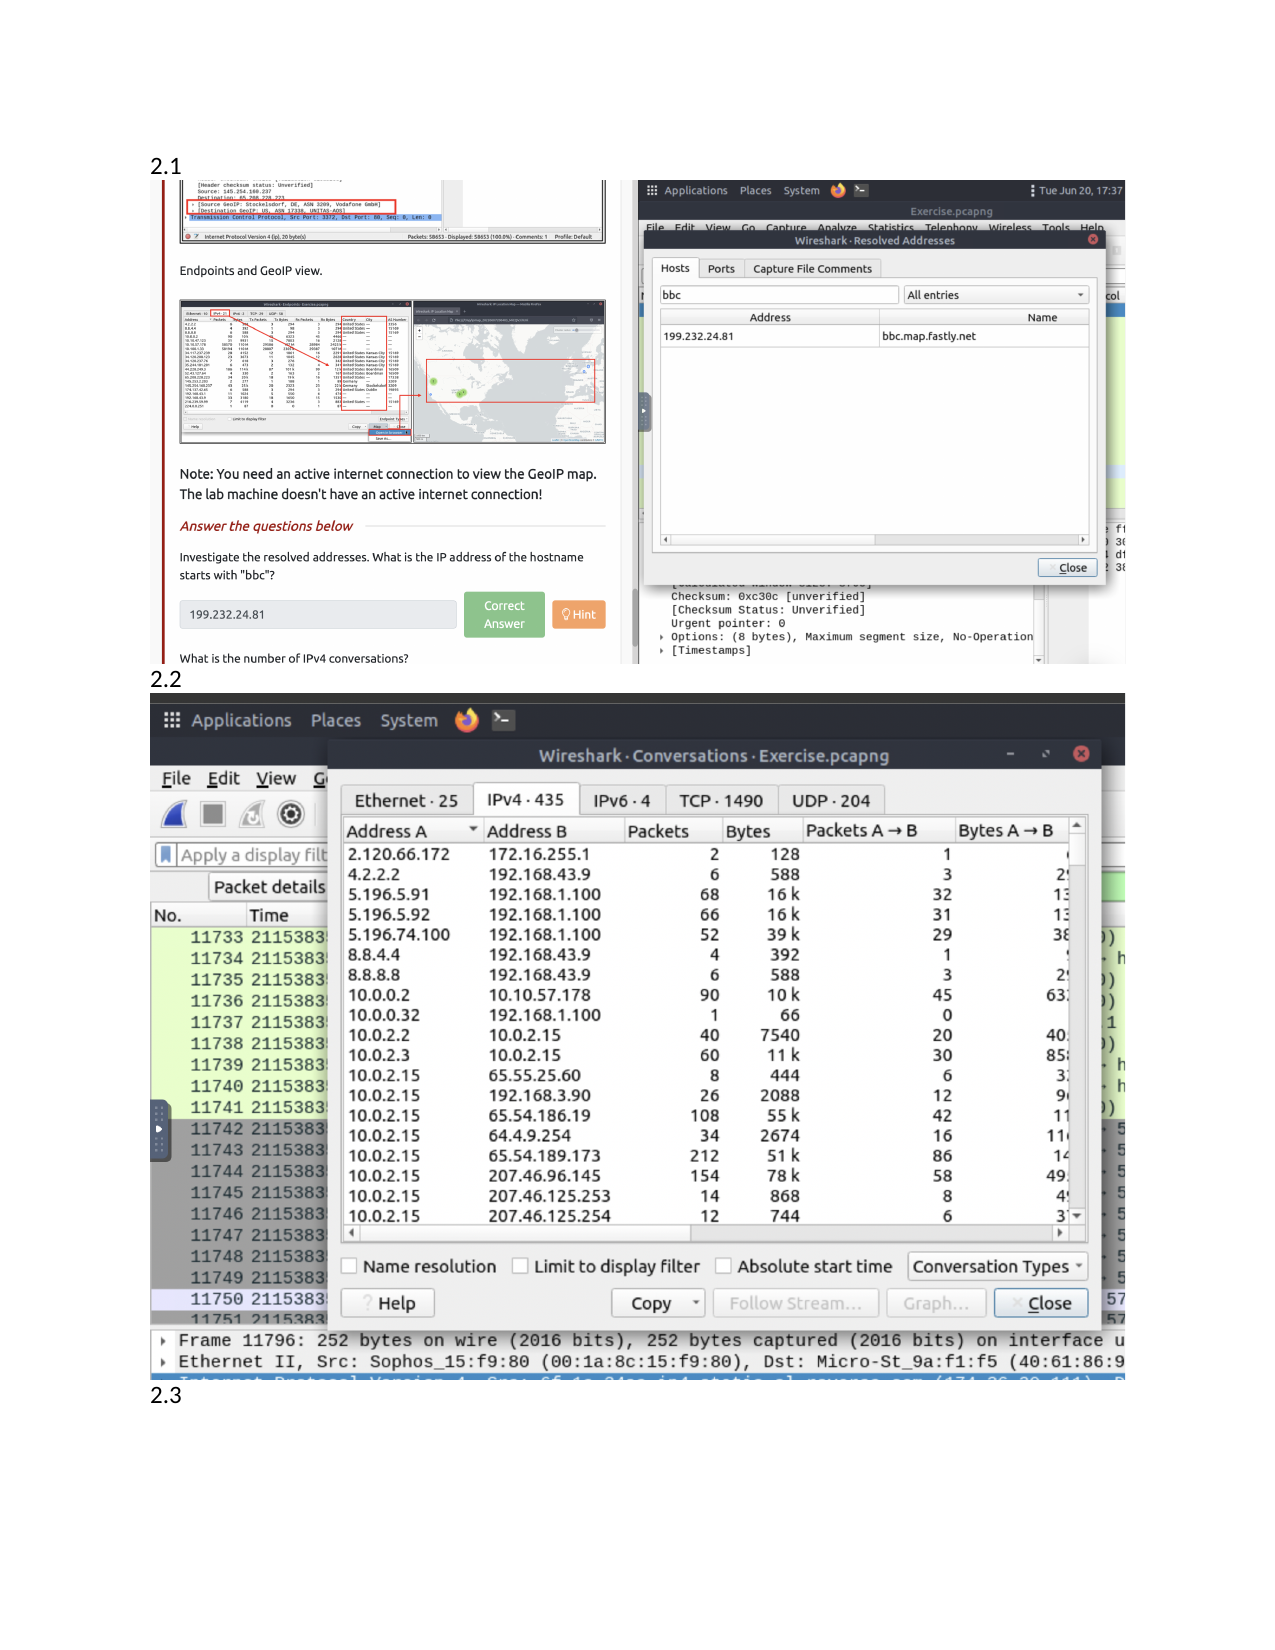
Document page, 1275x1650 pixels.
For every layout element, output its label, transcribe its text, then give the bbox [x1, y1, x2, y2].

picture [150, 180, 1125, 664]
text 2.2 [150, 664, 1125, 693]
picture [150, 693, 1125, 1380]
text 2.3 [150, 1380, 1125, 1410]
text 2.1 [150, 150, 1125, 180]
